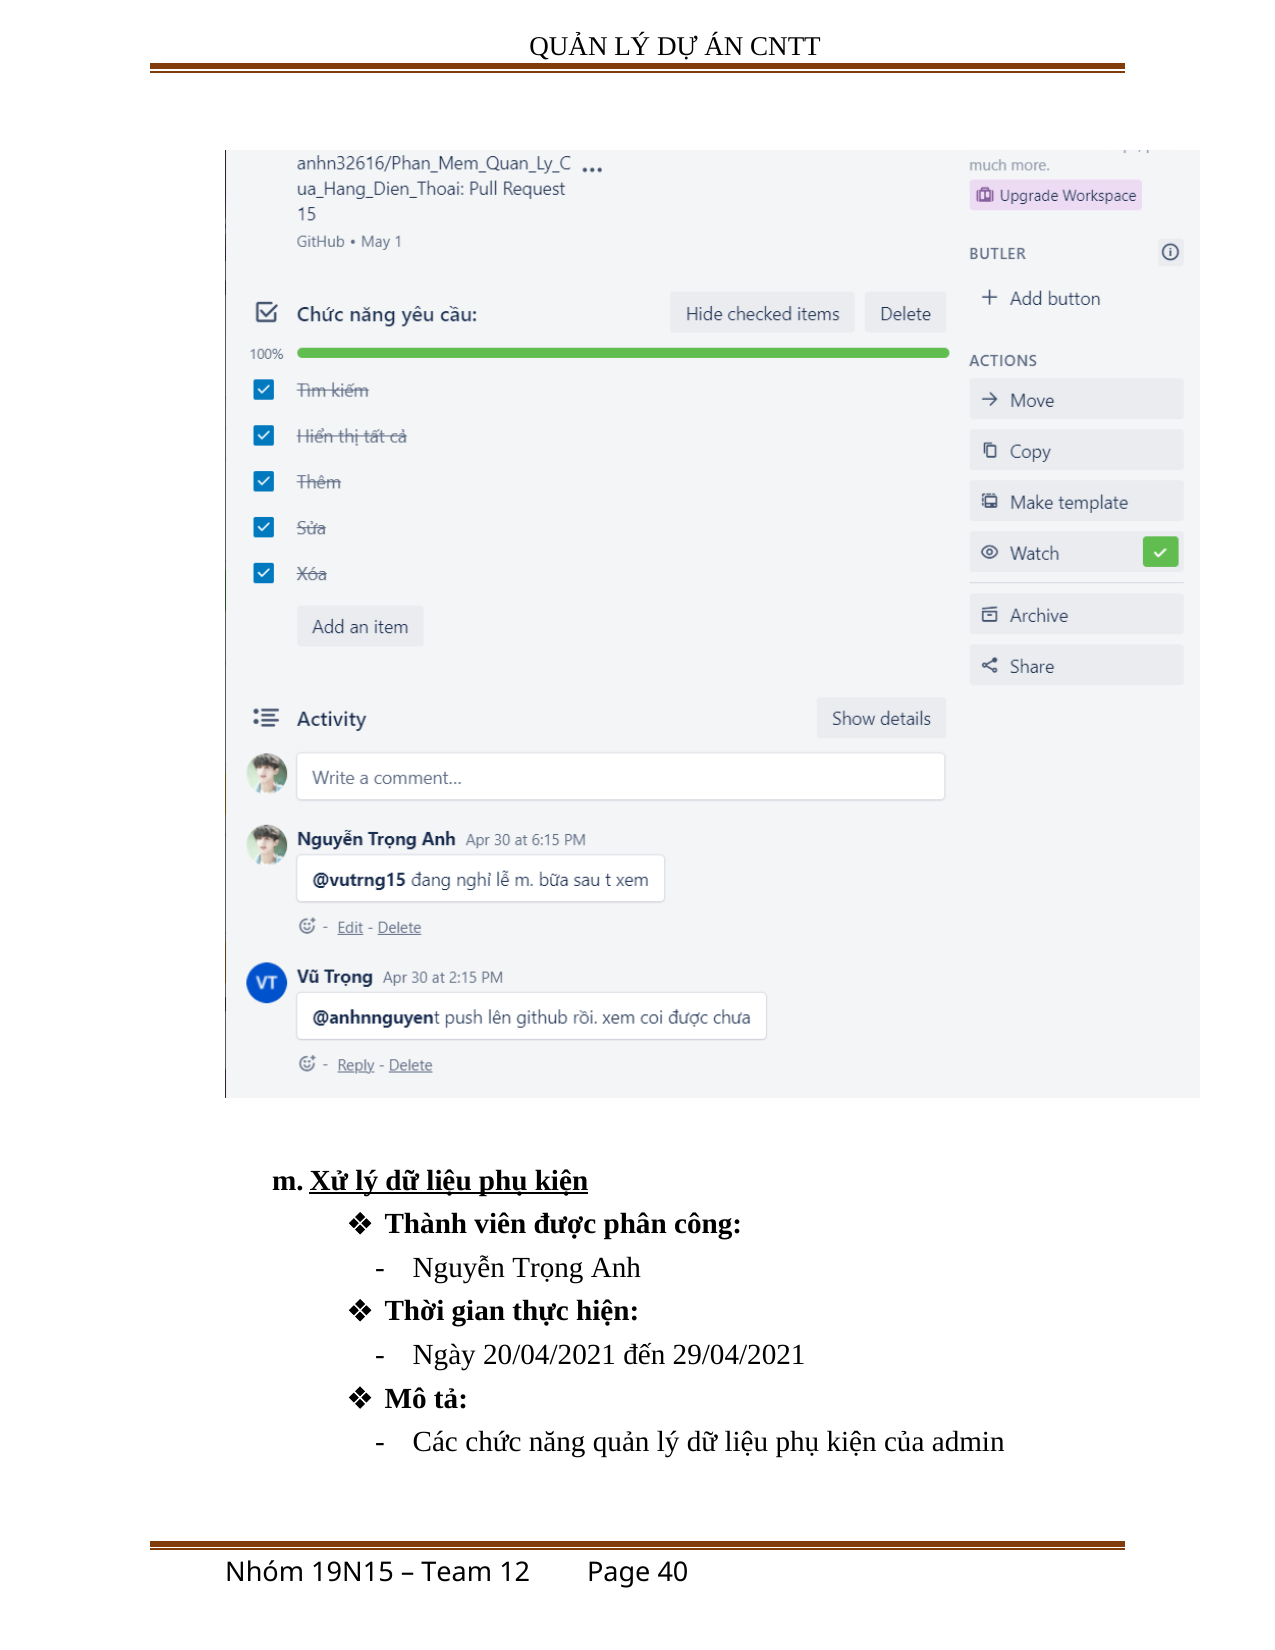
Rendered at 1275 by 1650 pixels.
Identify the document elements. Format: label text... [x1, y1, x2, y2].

list Các chức năng quản lý dữ liệu phụ kiện của admin [375, 1424, 1125, 1458]
list Mô tả: [347, 1381, 1125, 1414]
list Ngày 20/04/2021 đến 29/04/2021 [375, 1337, 1125, 1371]
picture [225, 150, 1200, 1098]
list Nguyễn Trọng Anh [375, 1250, 1125, 1283]
list Thời gian thực hiện: [347, 1293, 1125, 1327]
list Xử lý dữ liệu phụ kiện [272, 1163, 1125, 1196]
list Thành viên được phân công: [347, 1206, 1125, 1240]
